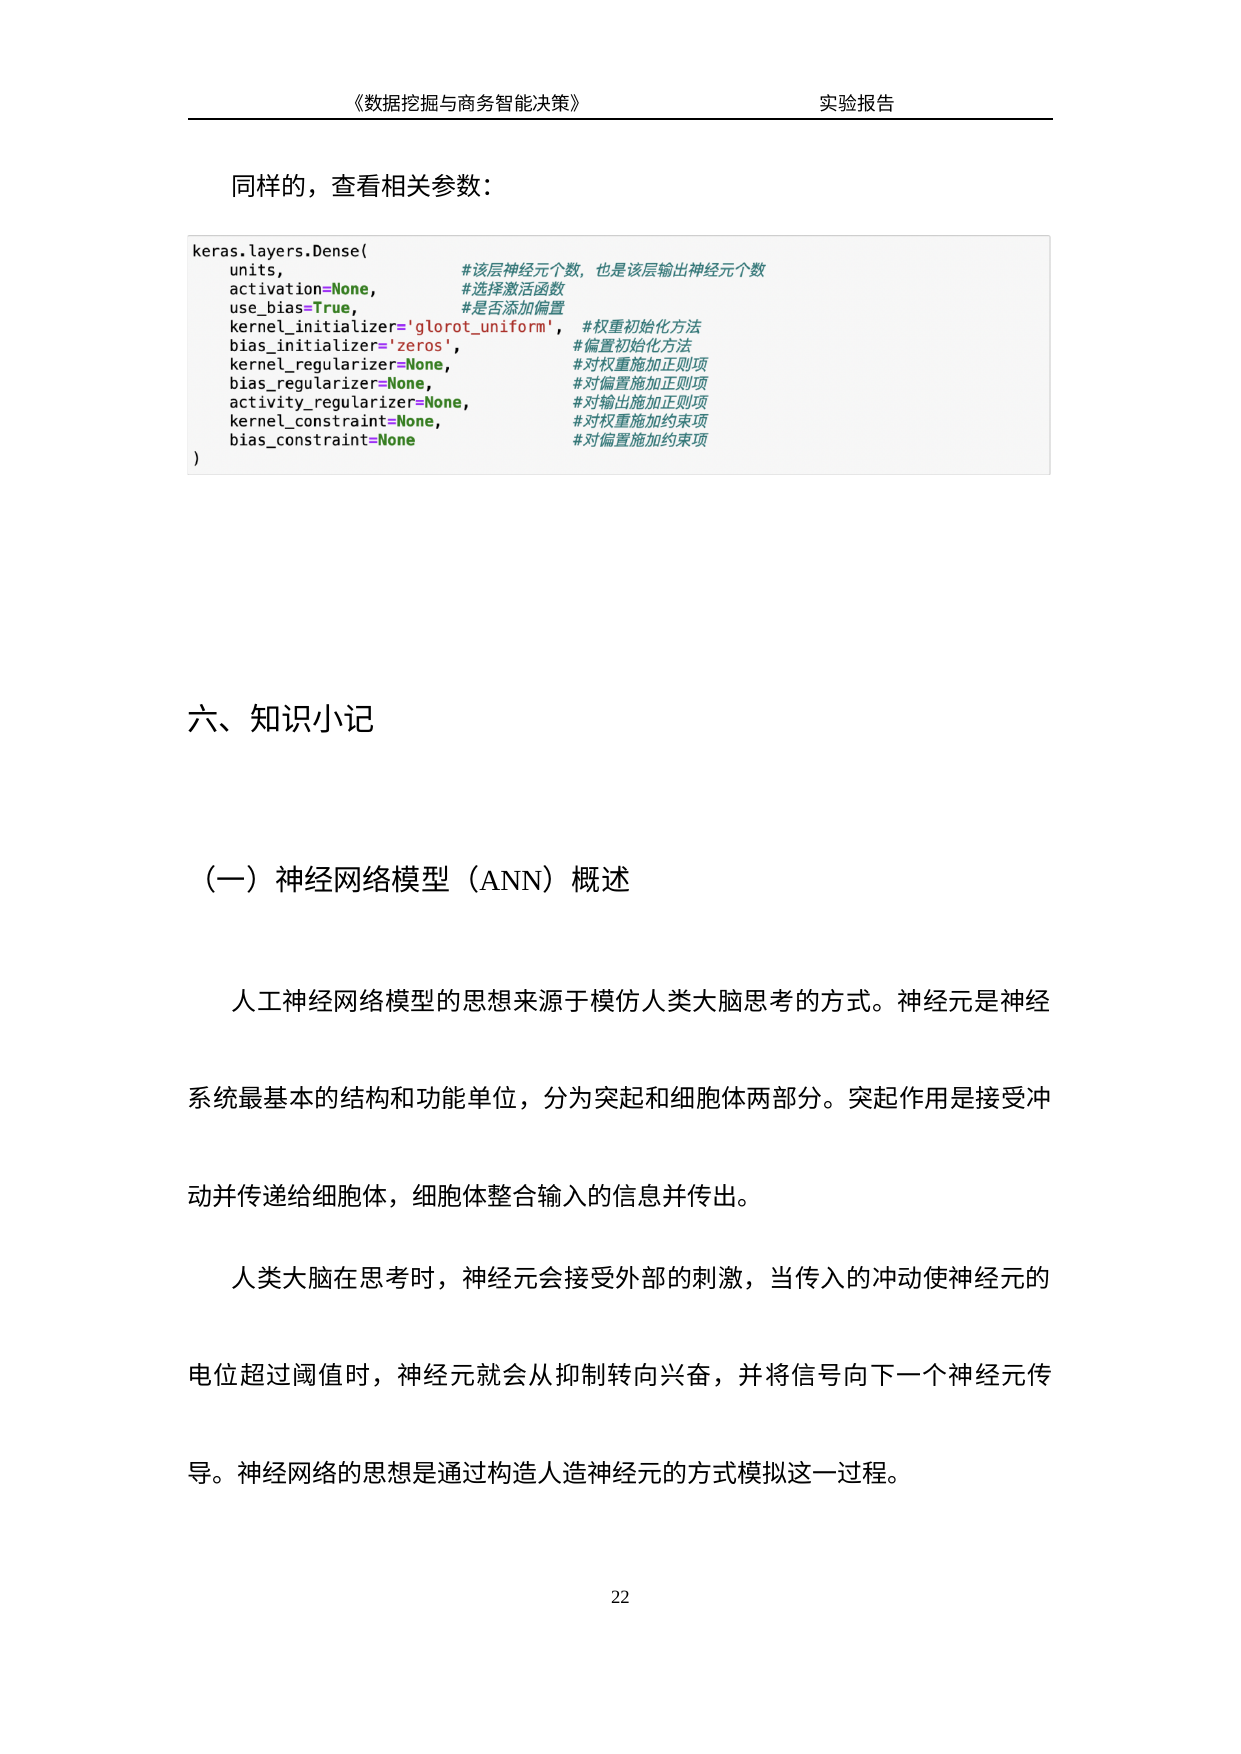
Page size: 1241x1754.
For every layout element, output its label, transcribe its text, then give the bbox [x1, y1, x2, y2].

subtitle 六、知识小记 [187, 685, 1053, 750]
list 同样的，查看相关参数： [187, 153, 1053, 218]
subtitle （一）神经网络模型（ANN）概述 [187, 845, 1053, 910]
list 人类大脑在思考时，神经元会接受外部的刺激，当传入的冲动使神经元的电位超过阈值时，神经元就会从抑制转向兴奋，并将信号向下一个神经元传导。神经网络的思想是通过构造人造神经元的方式模拟这一过程。 [187, 1245, 1053, 1505]
list 人工神经网络模型的思想来源于模仿人类大脑思考的方式。神经元是神经系统最基本的结构和功能单位，分为突起和细胞体两部分。突起作用是接受冲动并传递给细胞体，细胞体整合输入的信息并传出。 [187, 968, 1053, 1228]
picture [187, 235, 1052, 475]
